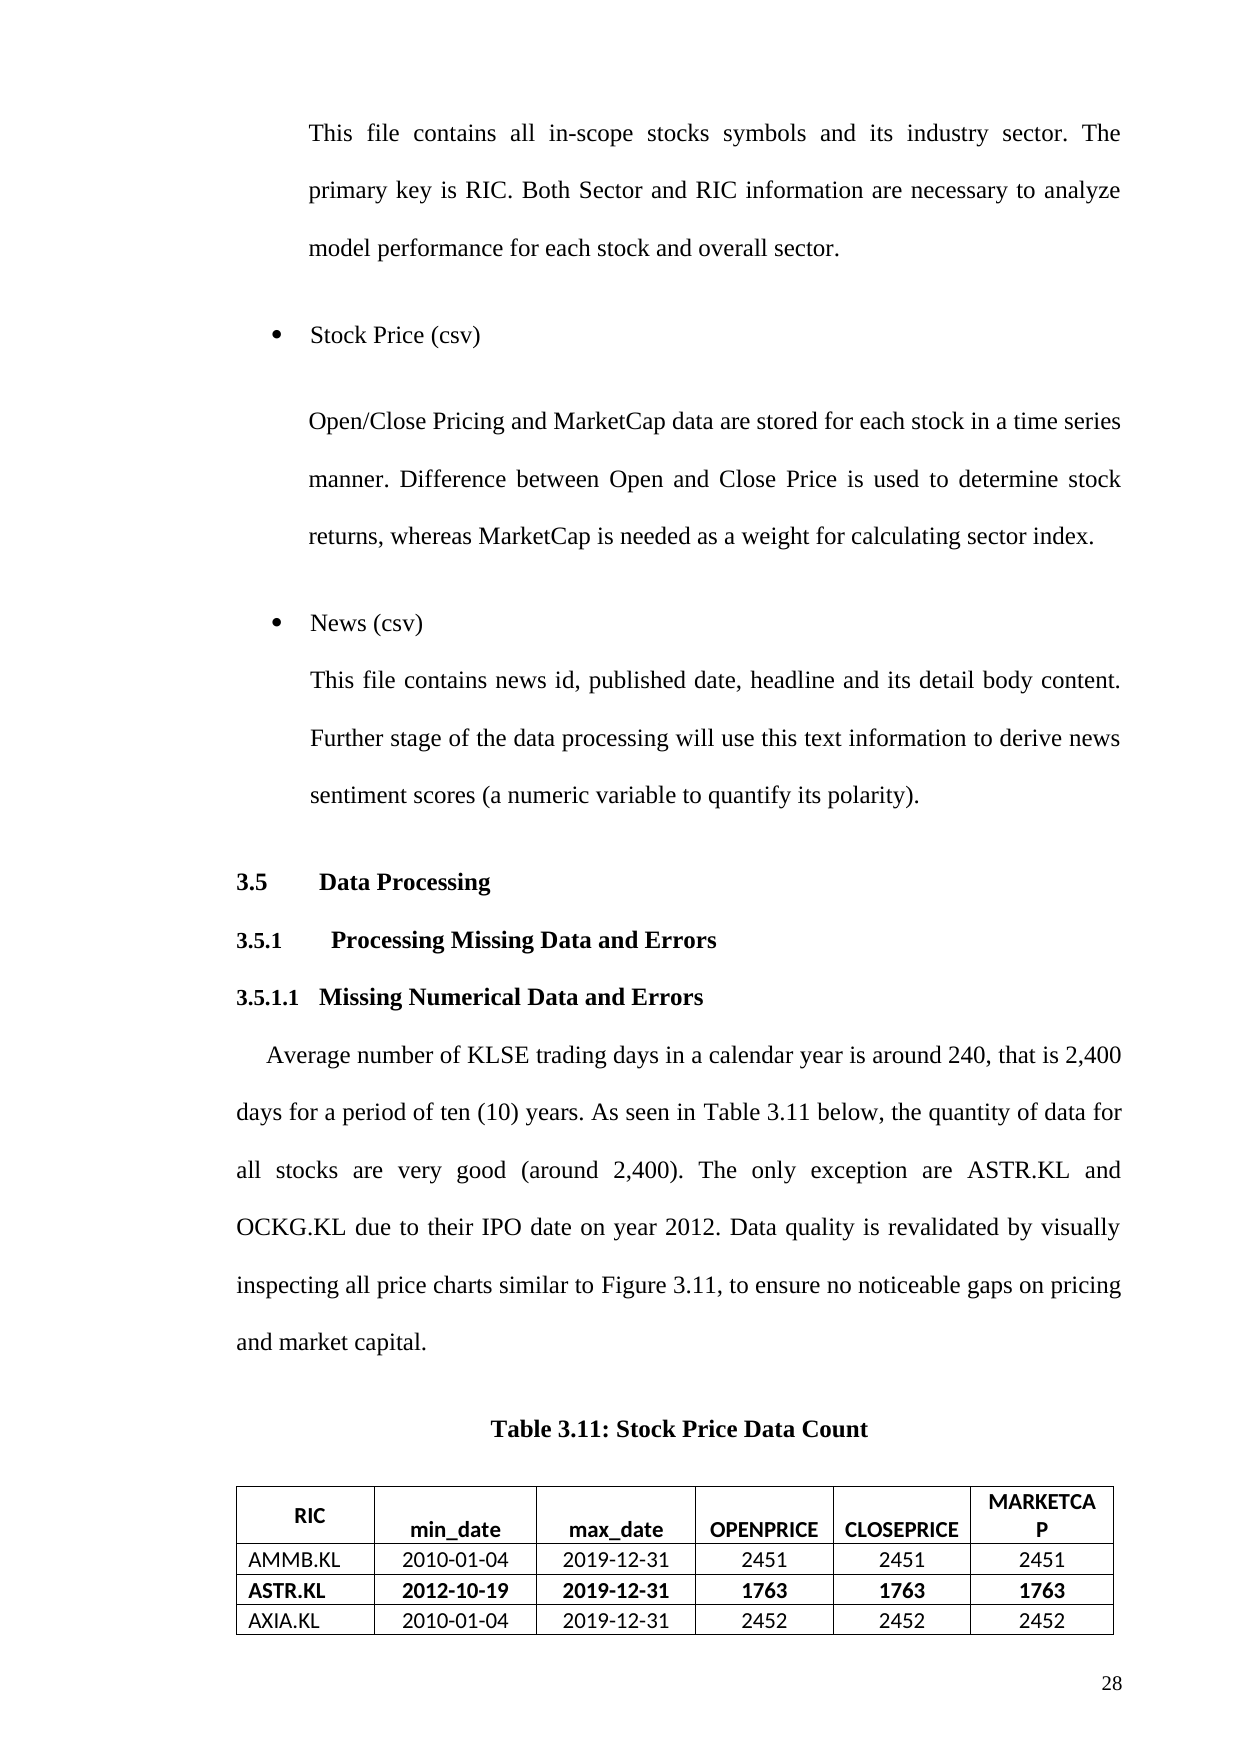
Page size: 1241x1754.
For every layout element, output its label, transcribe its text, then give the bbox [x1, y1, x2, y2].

subtitle Data Processing [236, 867, 1122, 896]
text This file contains all in-scope stocks symbols and its industry sector. The primary key is RIC. Both Sector and RIC information are necessary to analyze model performance for each stock and overall sector. [308, 118, 1122, 262]
table_cell 2451 [971, 1544, 1113, 1573]
table_cell 2452 [971, 1605, 1113, 1634]
table_cell 1763 [971, 1575, 1113, 1604]
table_cell AXIA.KL [237, 1605, 374, 1634]
table_cell 2012-10-19 [375, 1575, 536, 1604]
table_cell 1763 [696, 1575, 833, 1604]
subtitle Missing Numerical Data and Errors [236, 982, 1122, 1011]
table_header MARKETCAP [971, 1487, 1113, 1543]
table_header min_date [375, 1487, 536, 1543]
table_cell 2452 [834, 1605, 970, 1634]
table_header RIC [237, 1487, 374, 1543]
table_cell 1763 [834, 1575, 970, 1604]
subtitle Processing Missing Data and Errors [236, 925, 1122, 953]
table_cell 2451 [696, 1544, 833, 1573]
list This file contains news id, published date, headline and its detail body content. Further stage of the data processing will use this text information to derive news sentiment scores (a numeric variable to quantify its polarity). [310, 666, 1122, 809]
table_cell ASTR.KL [237, 1575, 374, 1604]
list News (csv) [272, 608, 1122, 637]
table_cell 2010-01-04 [375, 1544, 536, 1573]
table_cell 2019-12-31 [537, 1575, 695, 1604]
table_cell 2452 [696, 1605, 833, 1634]
table_header max_date [537, 1487, 695, 1543]
text Table 3.4: Stock Price Data Count [236, 1414, 1122, 1443]
table_cell 2451 [834, 1544, 970, 1573]
table_cell 2019-12-31 [537, 1605, 695, 1634]
table_cell 2010-01-04 [375, 1605, 536, 1634]
table_cell 2019-12-31 [537, 1544, 695, 1573]
table_header OPENPRICE [696, 1487, 833, 1543]
list Stock Price (csv) [272, 320, 1122, 348]
text Open/Close Pricing and MarketCap data are stored for each stock in a time series manner. Difference between Open and Close Price is used to determine stock returns, whereas MarketCap is needed as a weight for calculating sector index. [308, 406, 1122, 550]
table_cell AMMB.KL [237, 1544, 374, 1573]
table_header CLOSEPRICE [834, 1487, 970, 1543]
